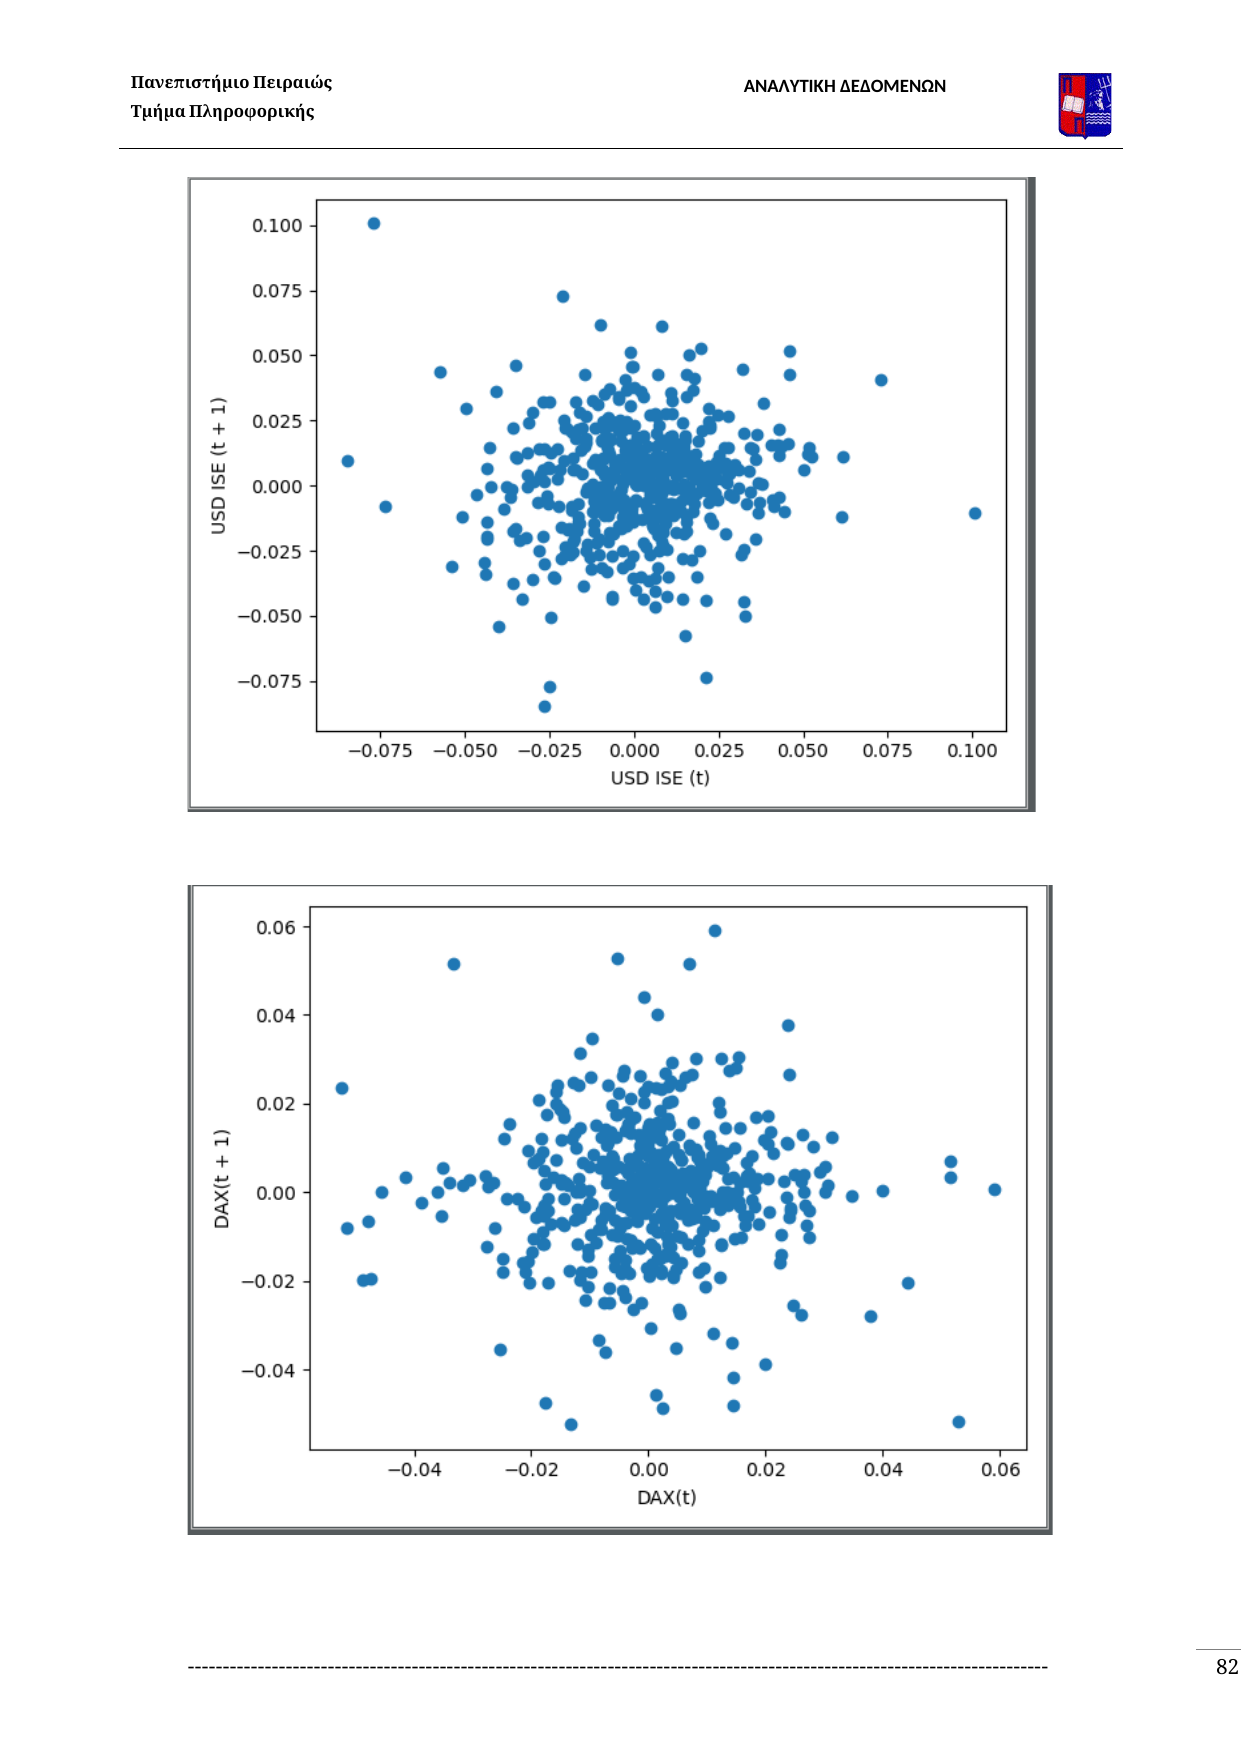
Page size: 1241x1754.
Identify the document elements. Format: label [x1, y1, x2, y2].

picture [1058, 73, 1112, 140]
picture [187, 885, 1053, 1535]
picture [187, 177, 1036, 812]
